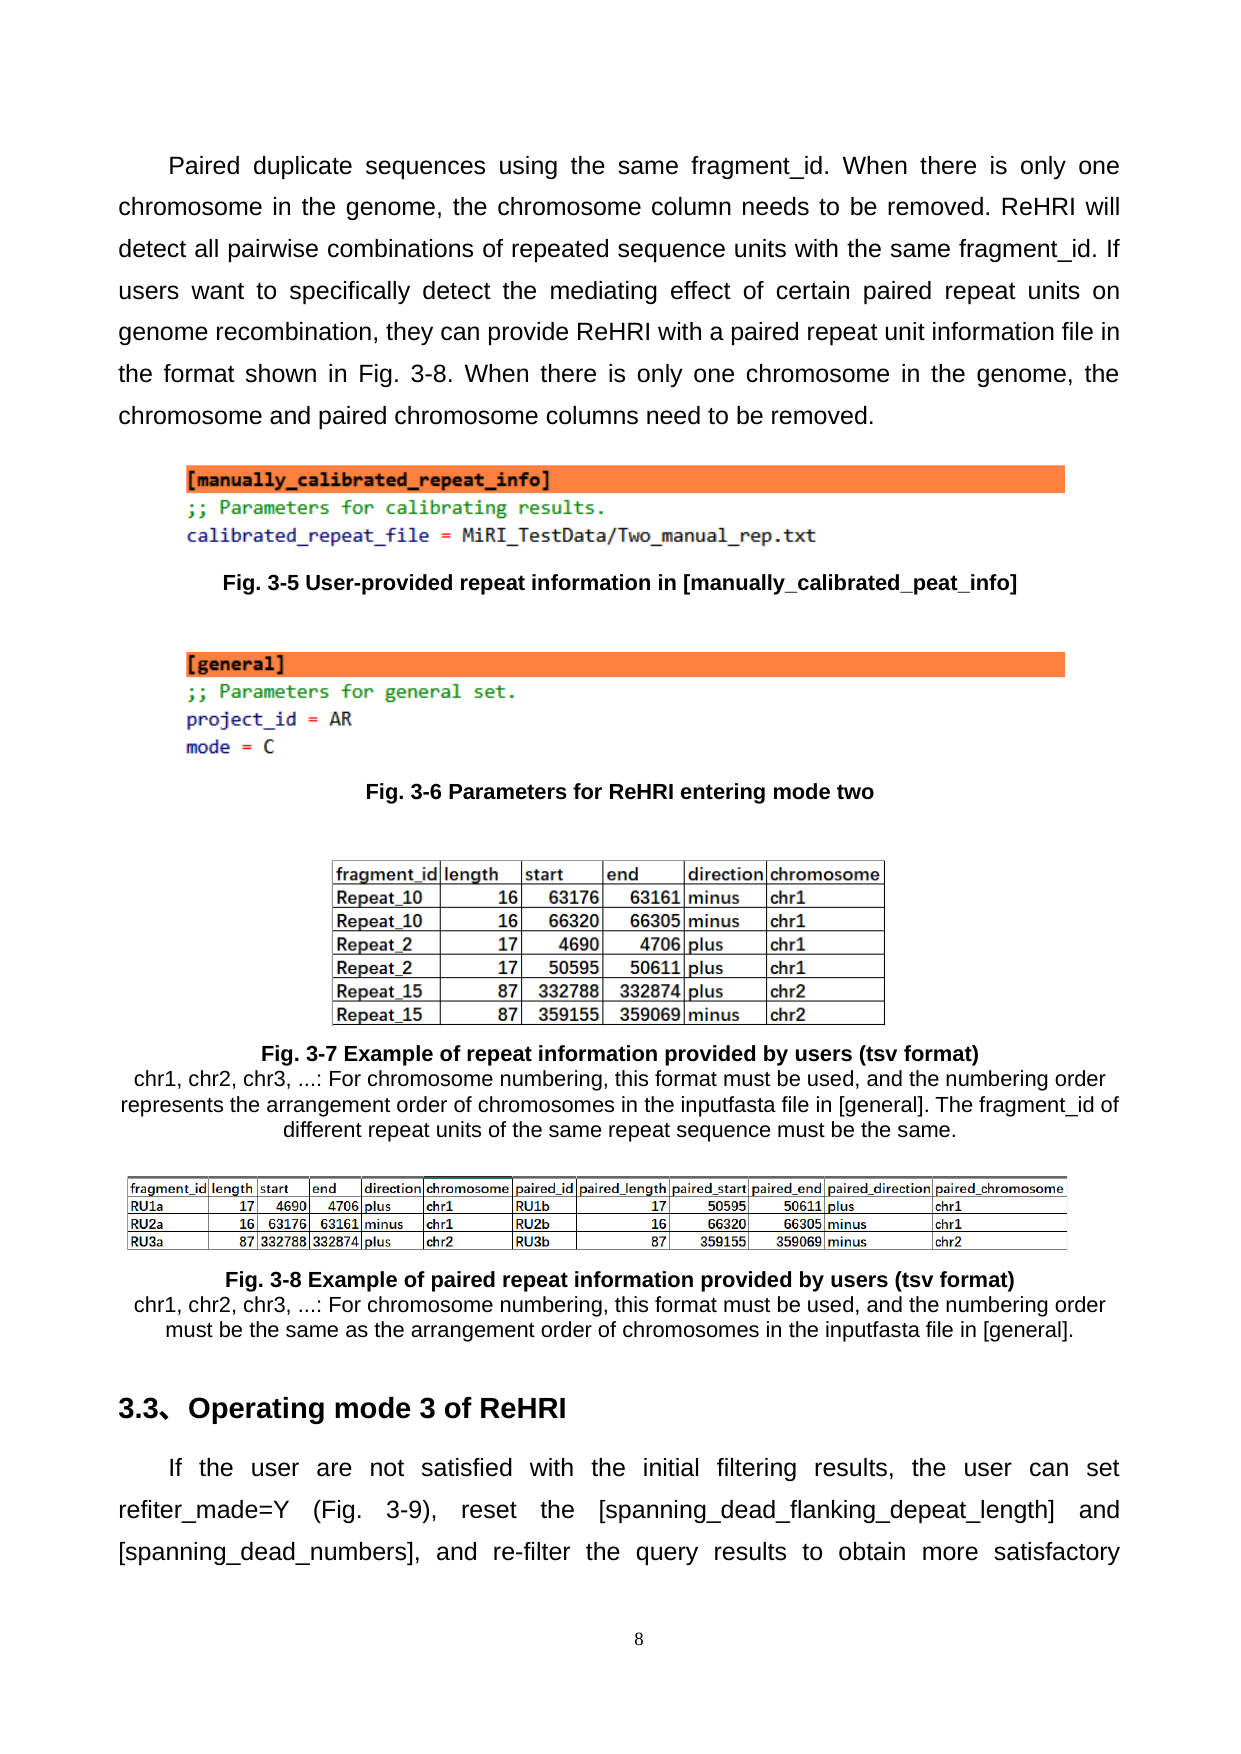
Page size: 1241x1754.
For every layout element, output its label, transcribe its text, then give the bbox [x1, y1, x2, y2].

picture [331, 860, 885, 1026]
text Fig. 3-8 Example of paired repeat information provided by users (tsv format) [118, 1267, 1122, 1292]
text Fig. 3-5 User-provided repeat information in [manually_calibrated_peat_info] [118, 557, 1122, 599]
text Fig. 3-6 Parameters for ReHRI entering mode two [118, 766, 1122, 807]
picture [185, 465, 1065, 556]
subtitle 3.3、Operating mode 3 of ReHRI [118, 1385, 1122, 1426]
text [118, 1443, 1122, 1568]
picture [185, 652, 1065, 759]
text Fig. 3-7 Example of repeat information provided by users (tsv format) [118, 1041, 1122, 1066]
text chr1, chr2, chr3, ...: For chromosome numbering, this format must be used, and the numbering order represents the arrangement order of chromosomes in the inputfasta file in [general]. The fragment_id of different repeat units of the same repeat sequence must be the same. [118, 1066, 1122, 1142]
text Paired duplicate sequences using the same fragment_id. When there is only one chromosome in the genome, the chromosome column needs to be removed. ReHRI will detect all pairwise combinations of repeated sequence units with the same fragment_id. If users want to specifically detect the mediating effect of certain paired repeat units on genome recombination, they can provide ReHRI with a paired repeat unit information file in the format shown in Fig. 3-8. When there is only one chromosome in the genome, the chromosome and paired chromosome columns need to be removed. [118, 141, 1122, 432]
text chr1, chr2, chr3, ...: For chromosome numbering, this format must be used, and the numbering order must be the same as the arrangement order of chromosomes in the inputfasta file in [general]. [118, 1292, 1122, 1342]
picture [127, 1176, 1068, 1250]
